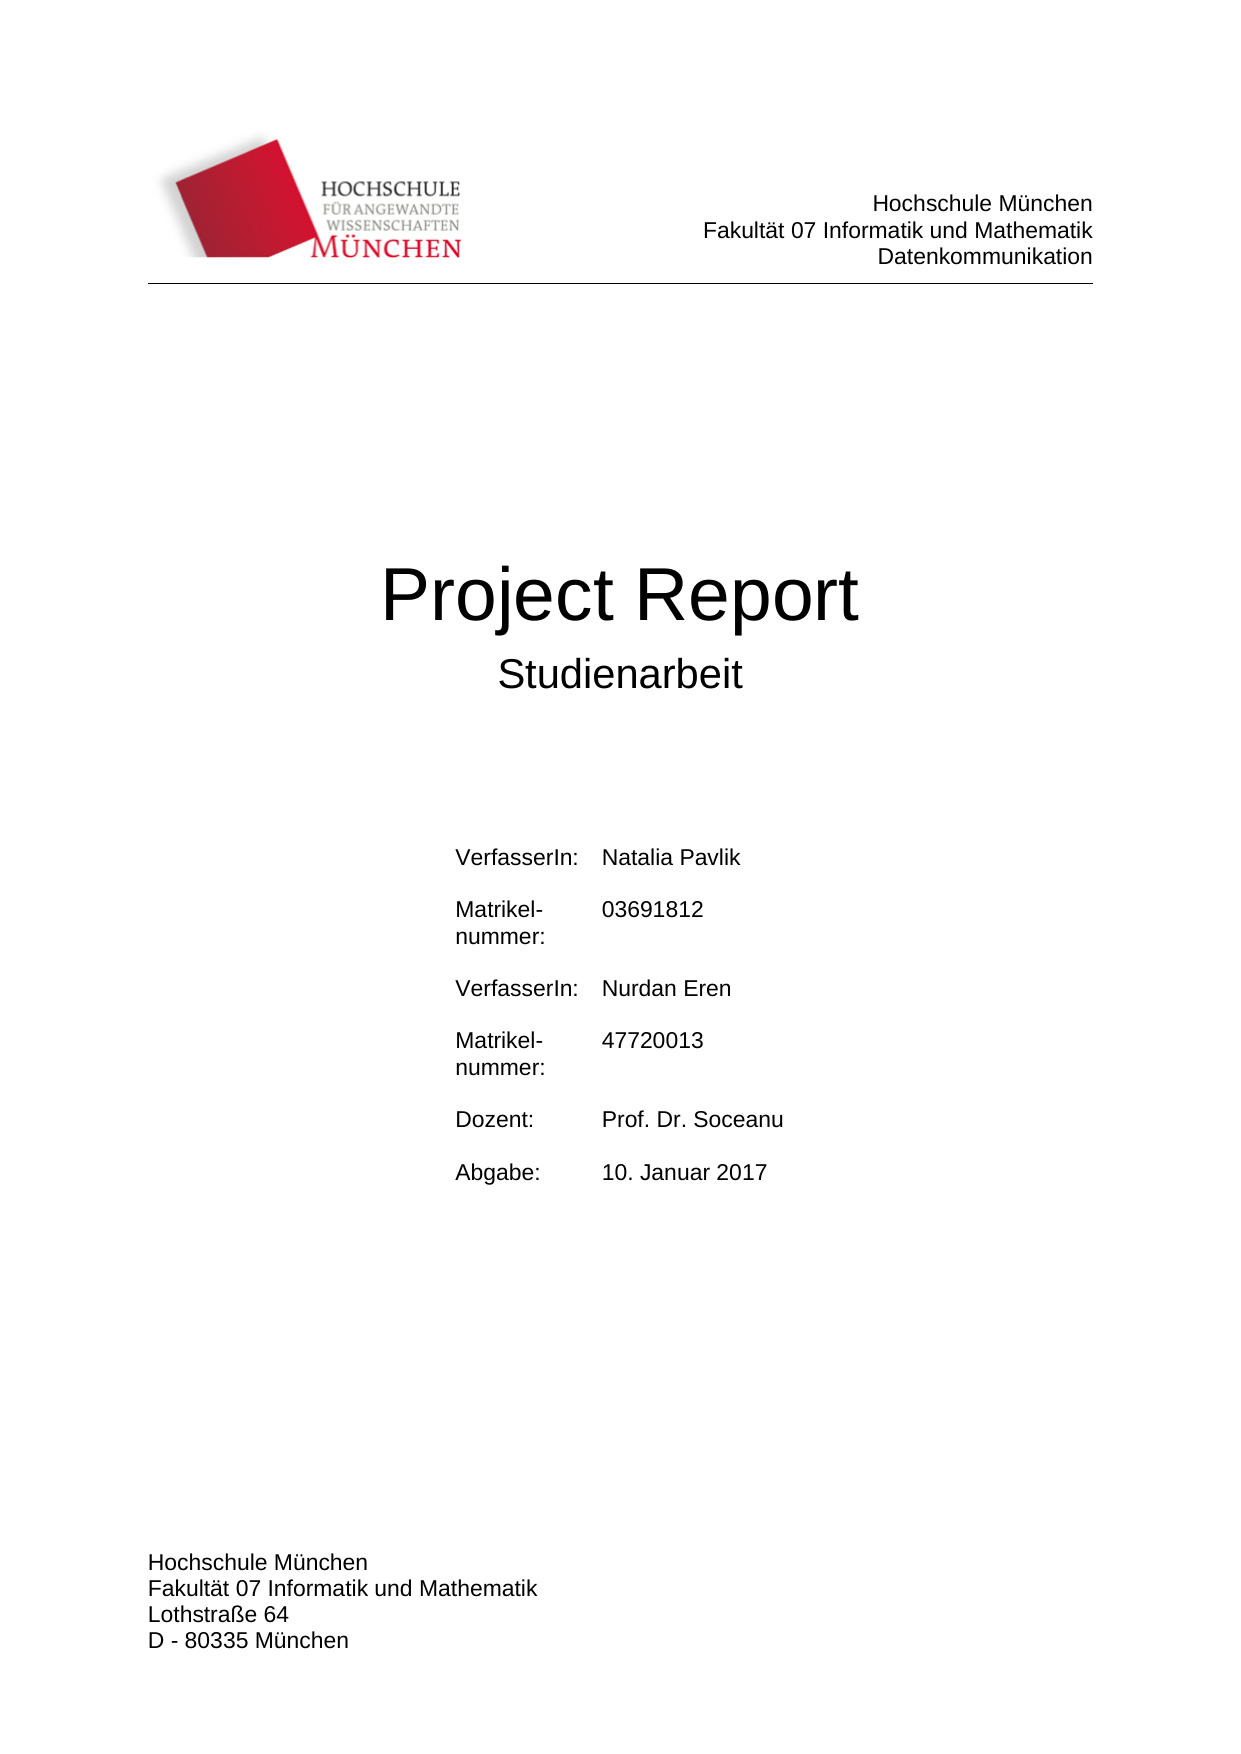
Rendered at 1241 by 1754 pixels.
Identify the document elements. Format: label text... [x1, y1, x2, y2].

table_header Natalia Pavlik [591, 831, 796, 883]
table_header VerfasserIn: [444, 831, 590, 883]
table_cell Dozent: [444, 1094, 590, 1145]
table_cell 10. Januar 2017 [591, 1146, 796, 1197]
text Studienarbeit [148, 649, 1093, 697]
table_cell 47720013 [591, 1015, 796, 1093]
table_cell Matrikel- nummer: [444, 1015, 590, 1093]
table_cell Prof. Dr. Soceanu [591, 1094, 796, 1145]
picture [148, 112, 488, 265]
table_cell 03691812 [591, 884, 796, 961]
table_cell Matrikel- nummer: [444, 883, 590, 961]
table_cell VerfasserIn: [444, 963, 590, 1014]
table_cell Nurdan Eren [591, 963, 796, 1014]
text Project Report [148, 550, 1093, 637]
table_cell Abgabe: [444, 1146, 590, 1197]
